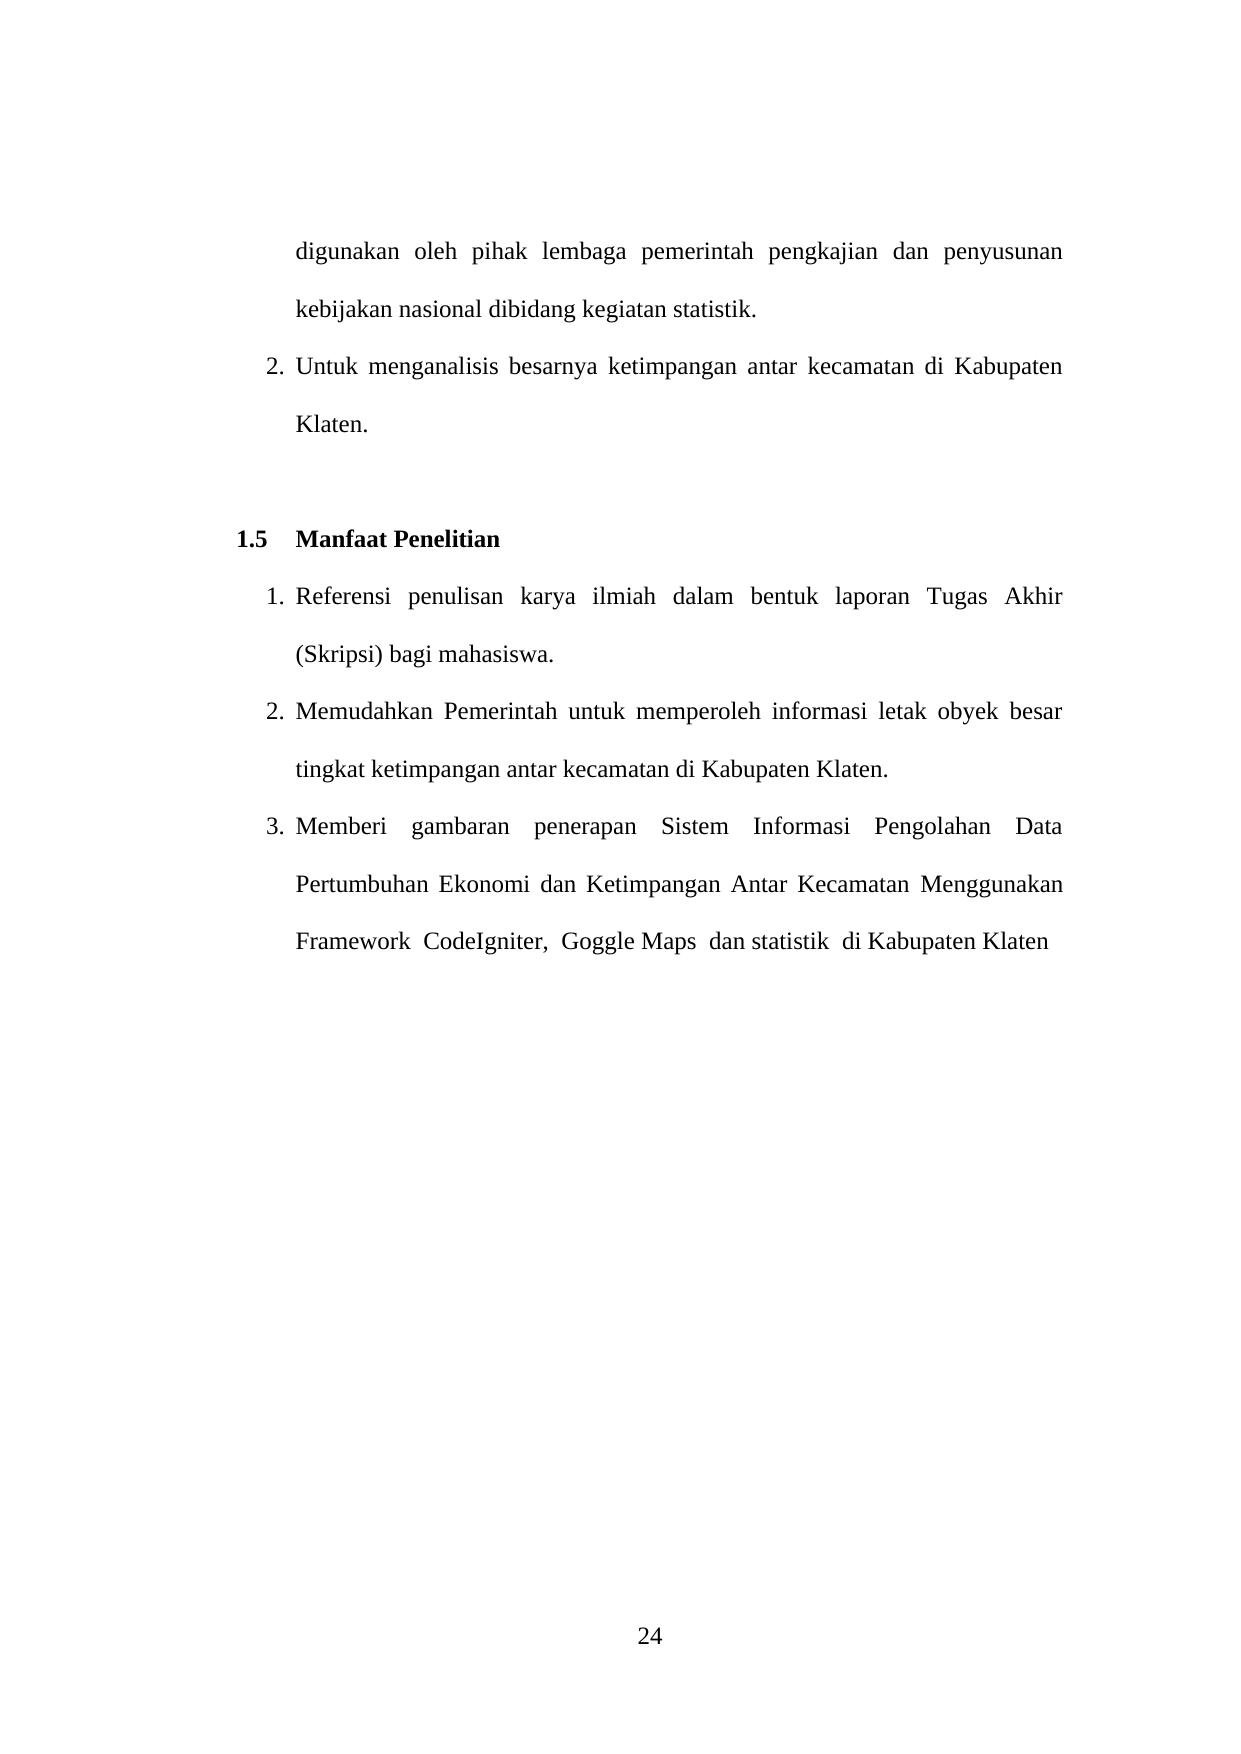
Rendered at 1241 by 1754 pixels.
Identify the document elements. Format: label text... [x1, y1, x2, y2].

list Memudahkan Pemerintah untuk memperoleh informasi letak obyek besar tingkat ketimpangan antar kecamatan di Kabupaten Klaten. [266, 696, 1063, 782]
list Untuk menganalisis besarnya ketimpangan antar kecamatan di Kabupaten Klaten. [266, 351, 1063, 437]
list Memberi gambaran penerapan Sistem Informasi Pengolahan Data Pertumbuhan Ekonomi dan Ketimpangan Antar Kecamatan Menggunakan Framework CodeIgniter, Goggle Maps dan statistik di Kabupaten Klaten [266, 811, 1063, 955]
subtitle Manfaat Penelitian [236, 524, 1063, 552]
list Referensi penulisan karya ilmiah dalam bentuk laporan Tugas Akhir (Skripsi) bagi mahasiswa. [266, 581, 1063, 667]
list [266, 236, 1063, 322]
